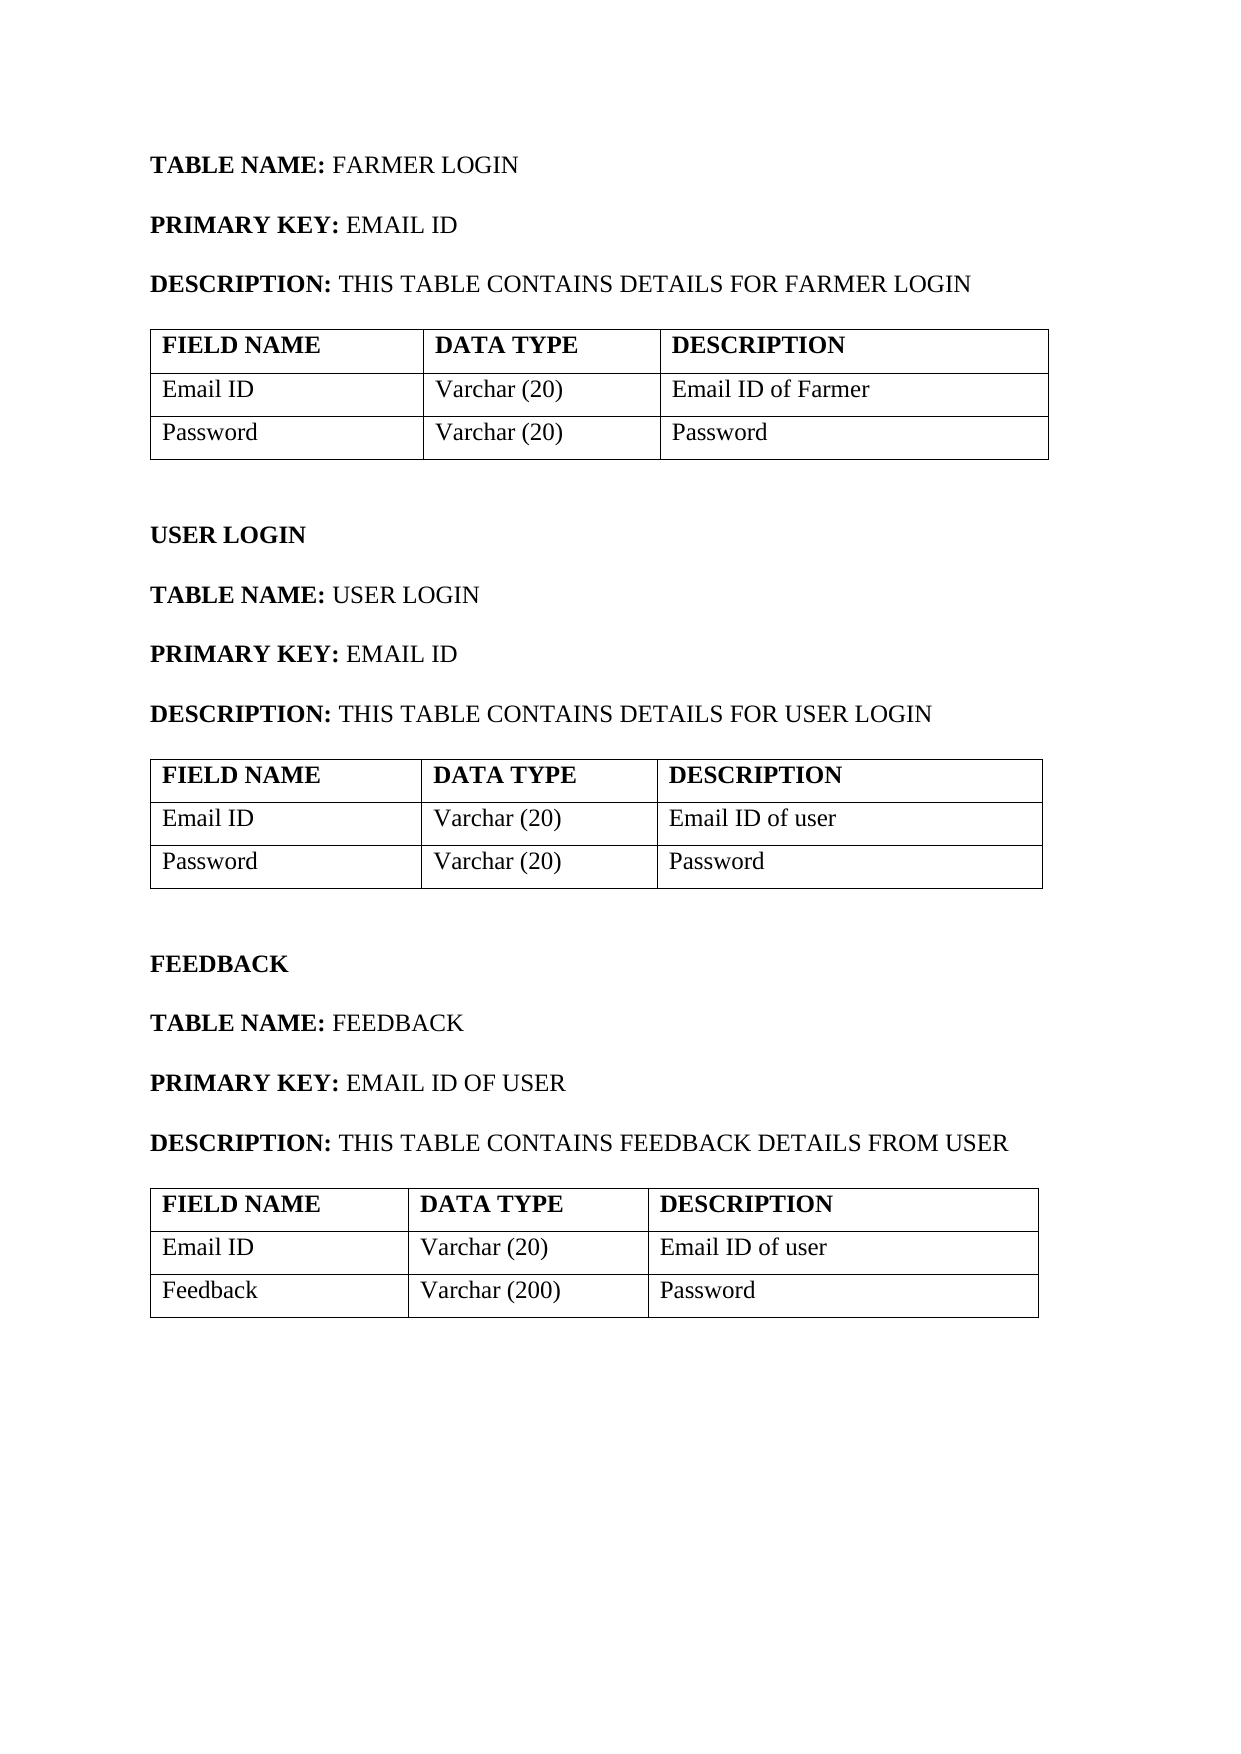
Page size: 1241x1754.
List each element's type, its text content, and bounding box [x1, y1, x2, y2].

text TABLE NAME: FEEDBACK [150, 1008, 1090, 1037]
text USER LOGIN [150, 520, 1090, 549]
table_header DATA TYPE [422, 760, 657, 802]
table_header DESCRIPTION [649, 1189, 1038, 1231]
text DESCRIPTION: THIS TABLE CONTAINS DETAILS FOR USER LOGIN [150, 699, 1090, 728]
table_cell Varchar (20) [409, 1232, 648, 1274]
table_header FIELD NAME [151, 330, 423, 373]
text TABLE NAME: USER LOGIN [150, 580, 1090, 608]
table_header DESCRIPTION [661, 330, 1048, 373]
text PRIMARY KEY: EMAIL ID OF USER [150, 1068, 1090, 1097]
table_cell Varchar (20) [424, 417, 660, 459]
table_cell Varchar (200) [409, 1275, 648, 1317]
table_cell Password [661, 417, 1048, 459]
table_cell Password [658, 846, 1042, 888]
table_cell Password [151, 846, 421, 888]
text FEEDBACK [150, 949, 1090, 977]
table_cell Varchar (20) [422, 803, 657, 845]
text TABLE NAME: FARMER LOGIN [150, 150, 1090, 179]
table_cell Varchar (20) [422, 846, 657, 888]
text PRIMARY KEY: EMAIL ID [150, 639, 1090, 668]
table_cell Email ID of Farmer [661, 374, 1048, 416]
table_header FIELD NAME [151, 1189, 408, 1231]
text DESCRIPTION: THIS TABLE CONTAINS FEEDBACK DETAILS FROM USER [150, 1128, 1090, 1157]
table_header DATA TYPE [409, 1189, 648, 1231]
table_cell Email ID [151, 1232, 408, 1274]
table_header FIELD NAME [151, 760, 421, 802]
table_cell Password [151, 417, 423, 459]
table_cell Email ID of user [658, 803, 1042, 845]
text PRIMARY KEY: EMAIL ID [150, 210, 1090, 238]
table_cell Password [649, 1275, 1038, 1317]
table_header DESCRIPTION [658, 760, 1042, 802]
table_cell Varchar (20) [424, 374, 660, 416]
table_cell Email ID [151, 374, 423, 416]
text DESCRIPTION: THIS TABLE CONTAINS DETAILS FOR FARMER LOGIN [150, 269, 1090, 298]
table_cell Email ID of user [649, 1232, 1038, 1274]
table_header DATA TYPE [424, 330, 660, 373]
table_cell Feedback [151, 1275, 408, 1317]
table_cell Email ID [151, 803, 421, 845]
